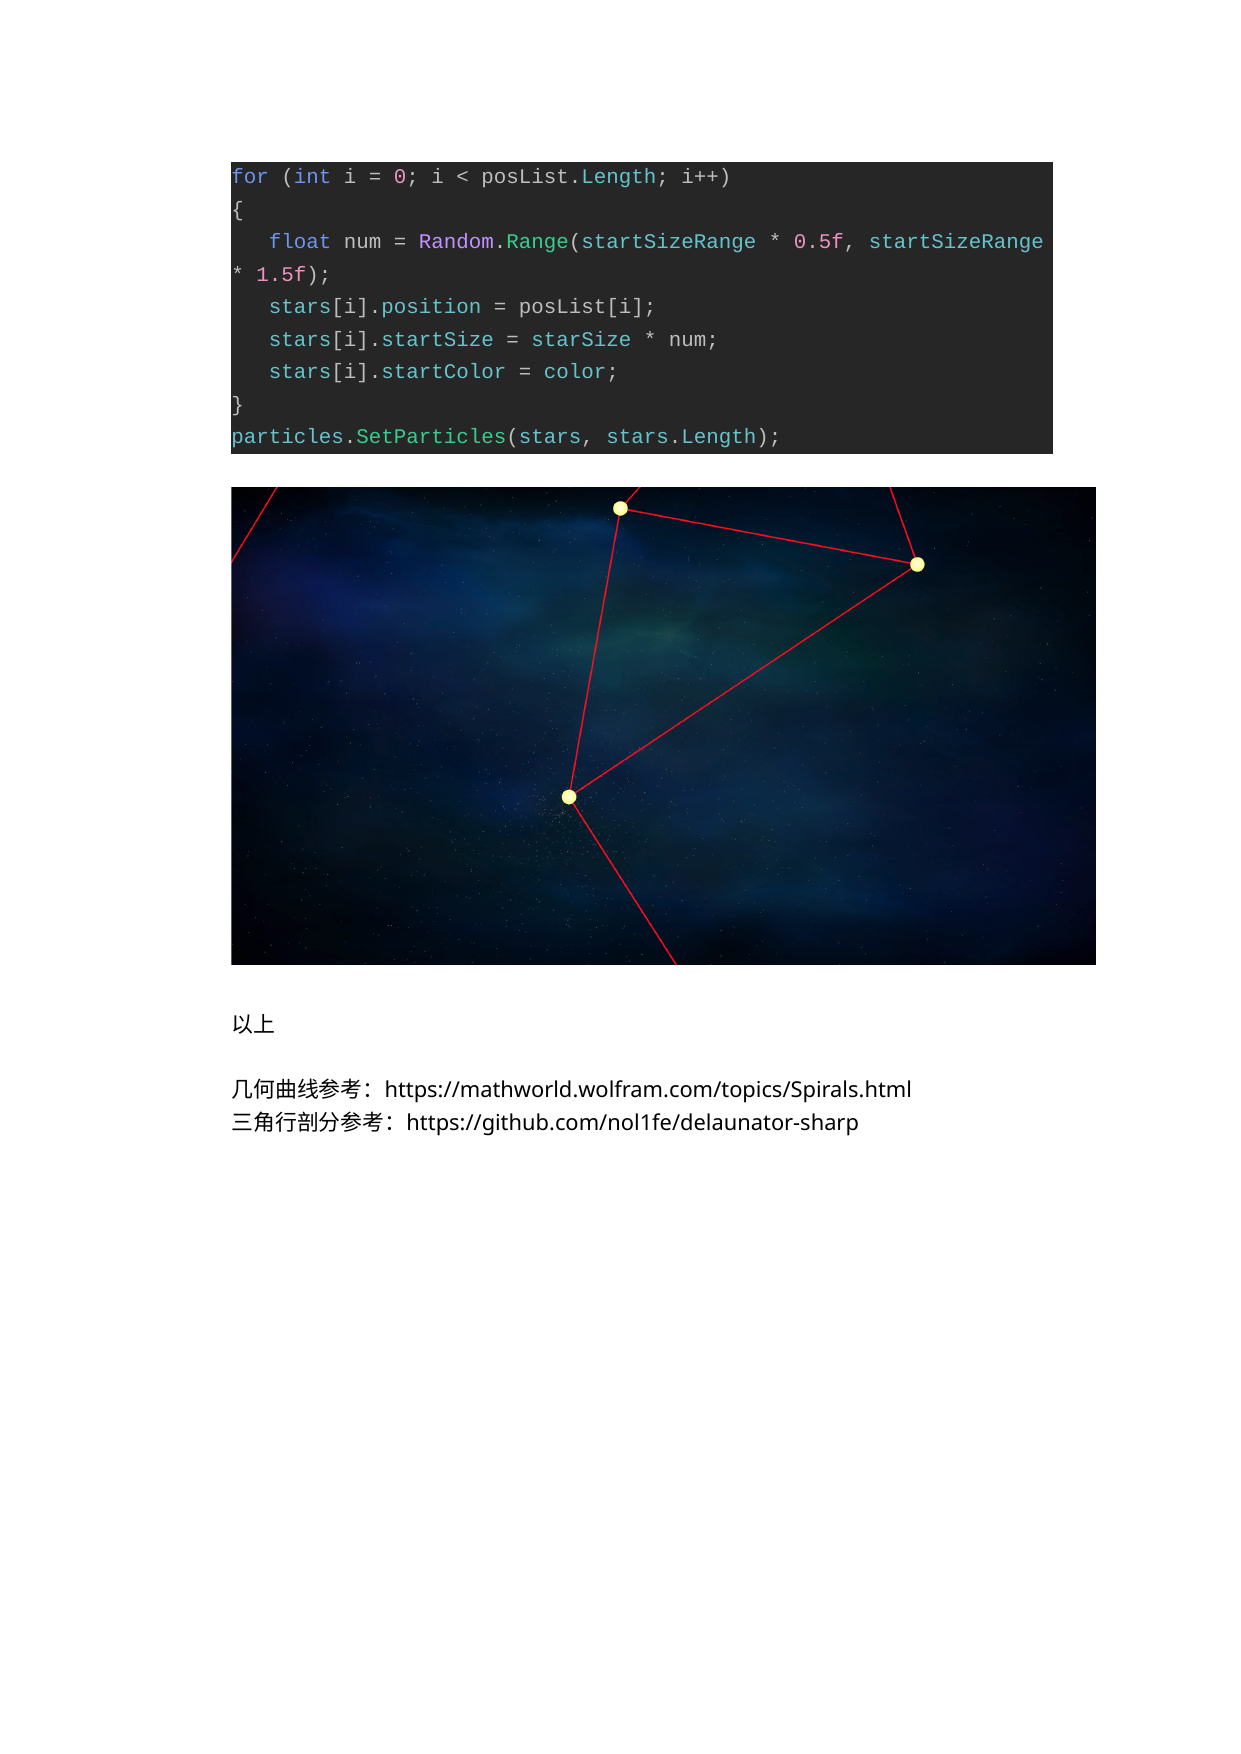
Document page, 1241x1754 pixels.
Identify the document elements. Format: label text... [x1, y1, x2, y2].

text 几何曲线参考：https://mathworld.wolfram.com/topics/Spirals.html [187, 1072, 1053, 1104]
picture [231, 487, 1096, 965]
text 三角行剖分参考：https://github.com/nol1fe/delaunator-sharp [187, 1104, 1053, 1137]
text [231, 162, 1053, 454]
text 以上 [187, 1007, 1053, 1039]
